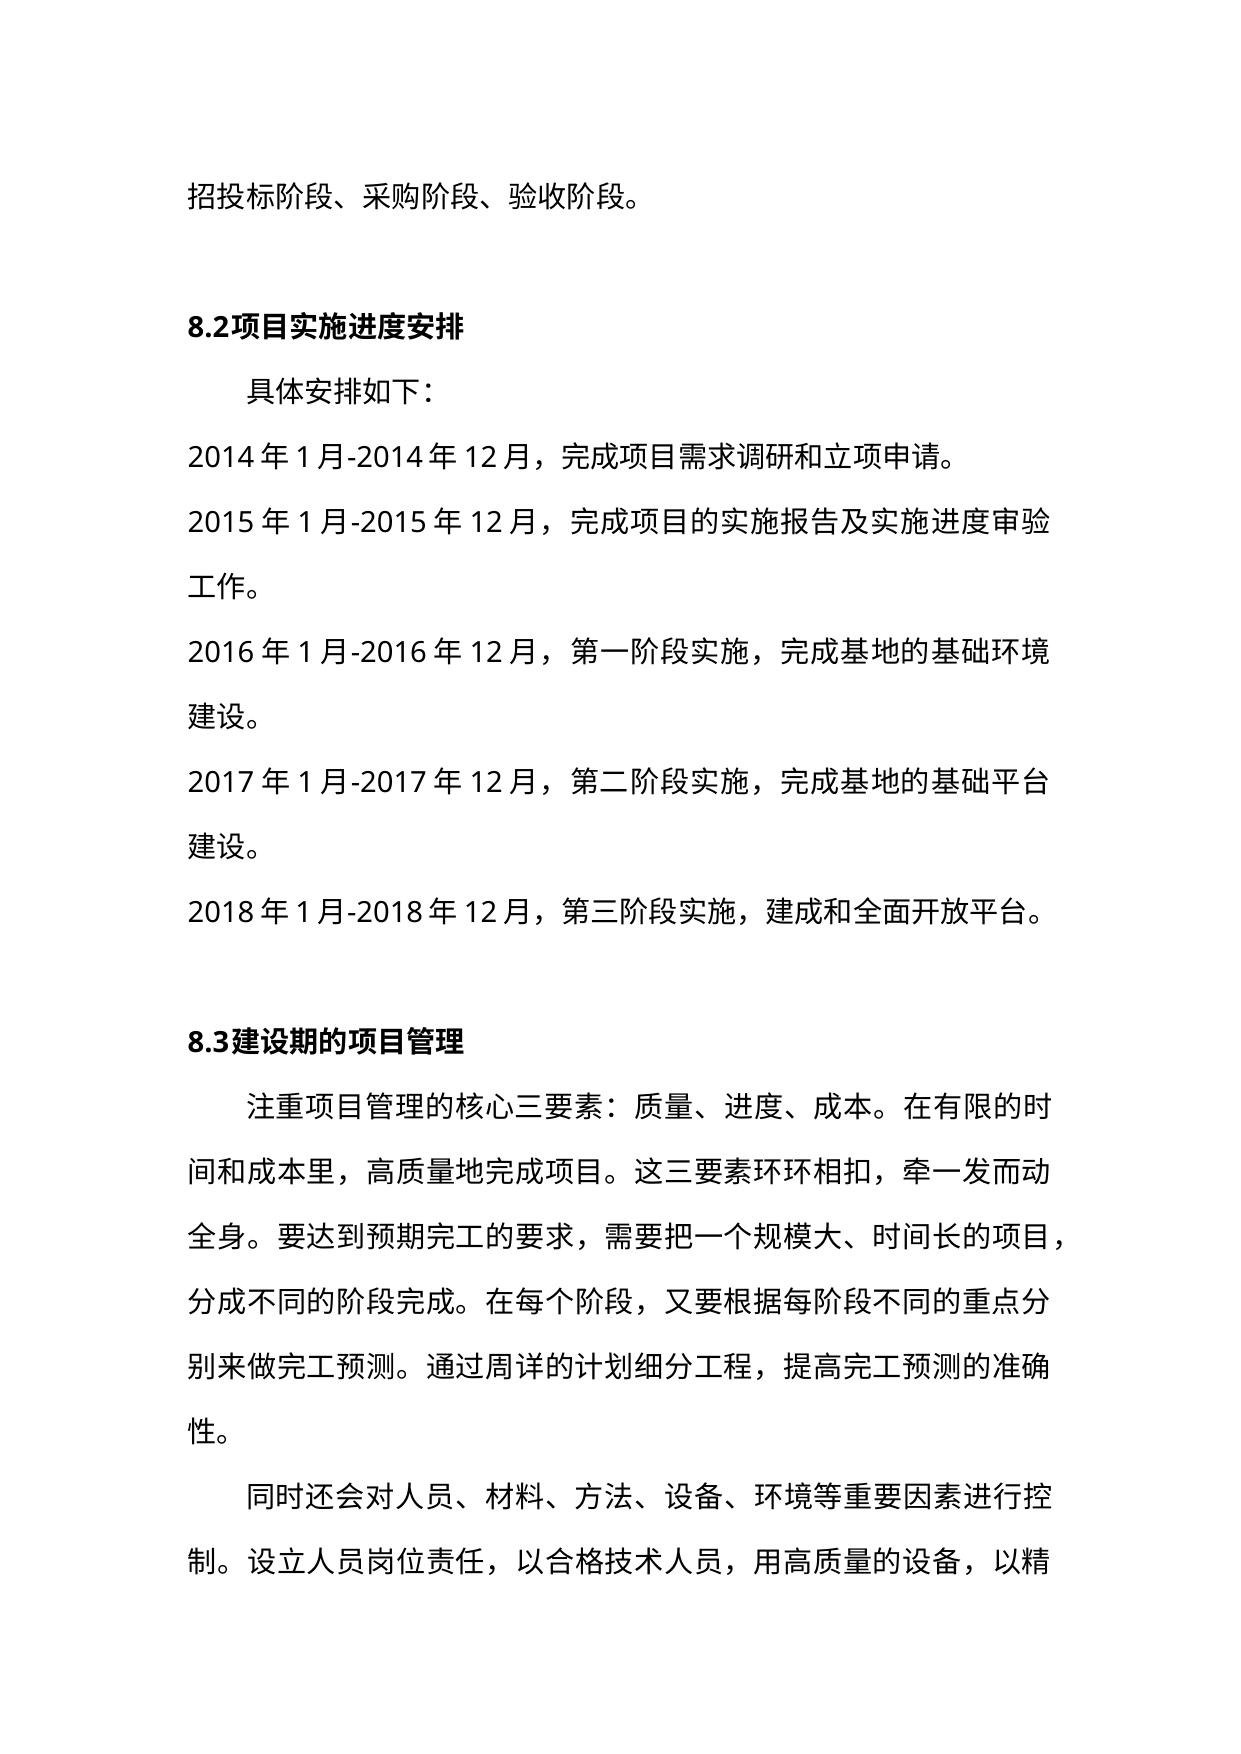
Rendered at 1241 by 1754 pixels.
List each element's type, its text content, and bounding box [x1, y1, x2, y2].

text 2017年1月-2017年12月，第二阶段实施，完成基地的基础平台建设。 [187, 747, 1053, 877]
text 2015年1月-2015年12月，完成项目的实施报告及实施进度审验工作。 [187, 487, 1053, 617]
text 2014年1月-2014年12月，完成项目需求调研和立项申请。 [187, 422, 1053, 487]
text 8.3 建设期的项目管理 [187, 1007, 1053, 1072]
text 8.2 项目实施进度安排 [187, 292, 1053, 357]
text 2018年1月-2018年12月，第三阶段实施，建成和全面开放平台。 [187, 877, 1053, 942]
text 注重项目管理的核心三要素：质量、进度、成本。在有限的时间和成本里，高质量地完成项目。这三要素环环相扣，牵一发而动全身。要达到预期完工的要求，需要把一个规模大、时间长的项目，分成不同的阶段完成。在每个阶段，又要根据每阶段不同的重点分别来做完工预测。通过周详的计划细分工程，提高完工预测的准确性。 [187, 1072, 1053, 1462]
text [187, 162, 1053, 227]
text 具体安排如下： [187, 357, 1053, 422]
text 2016年1月-2016年12月，第一阶段实施，完成基地的基础环境建设。 [187, 617, 1053, 747]
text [187, 1462, 1053, 1592]
